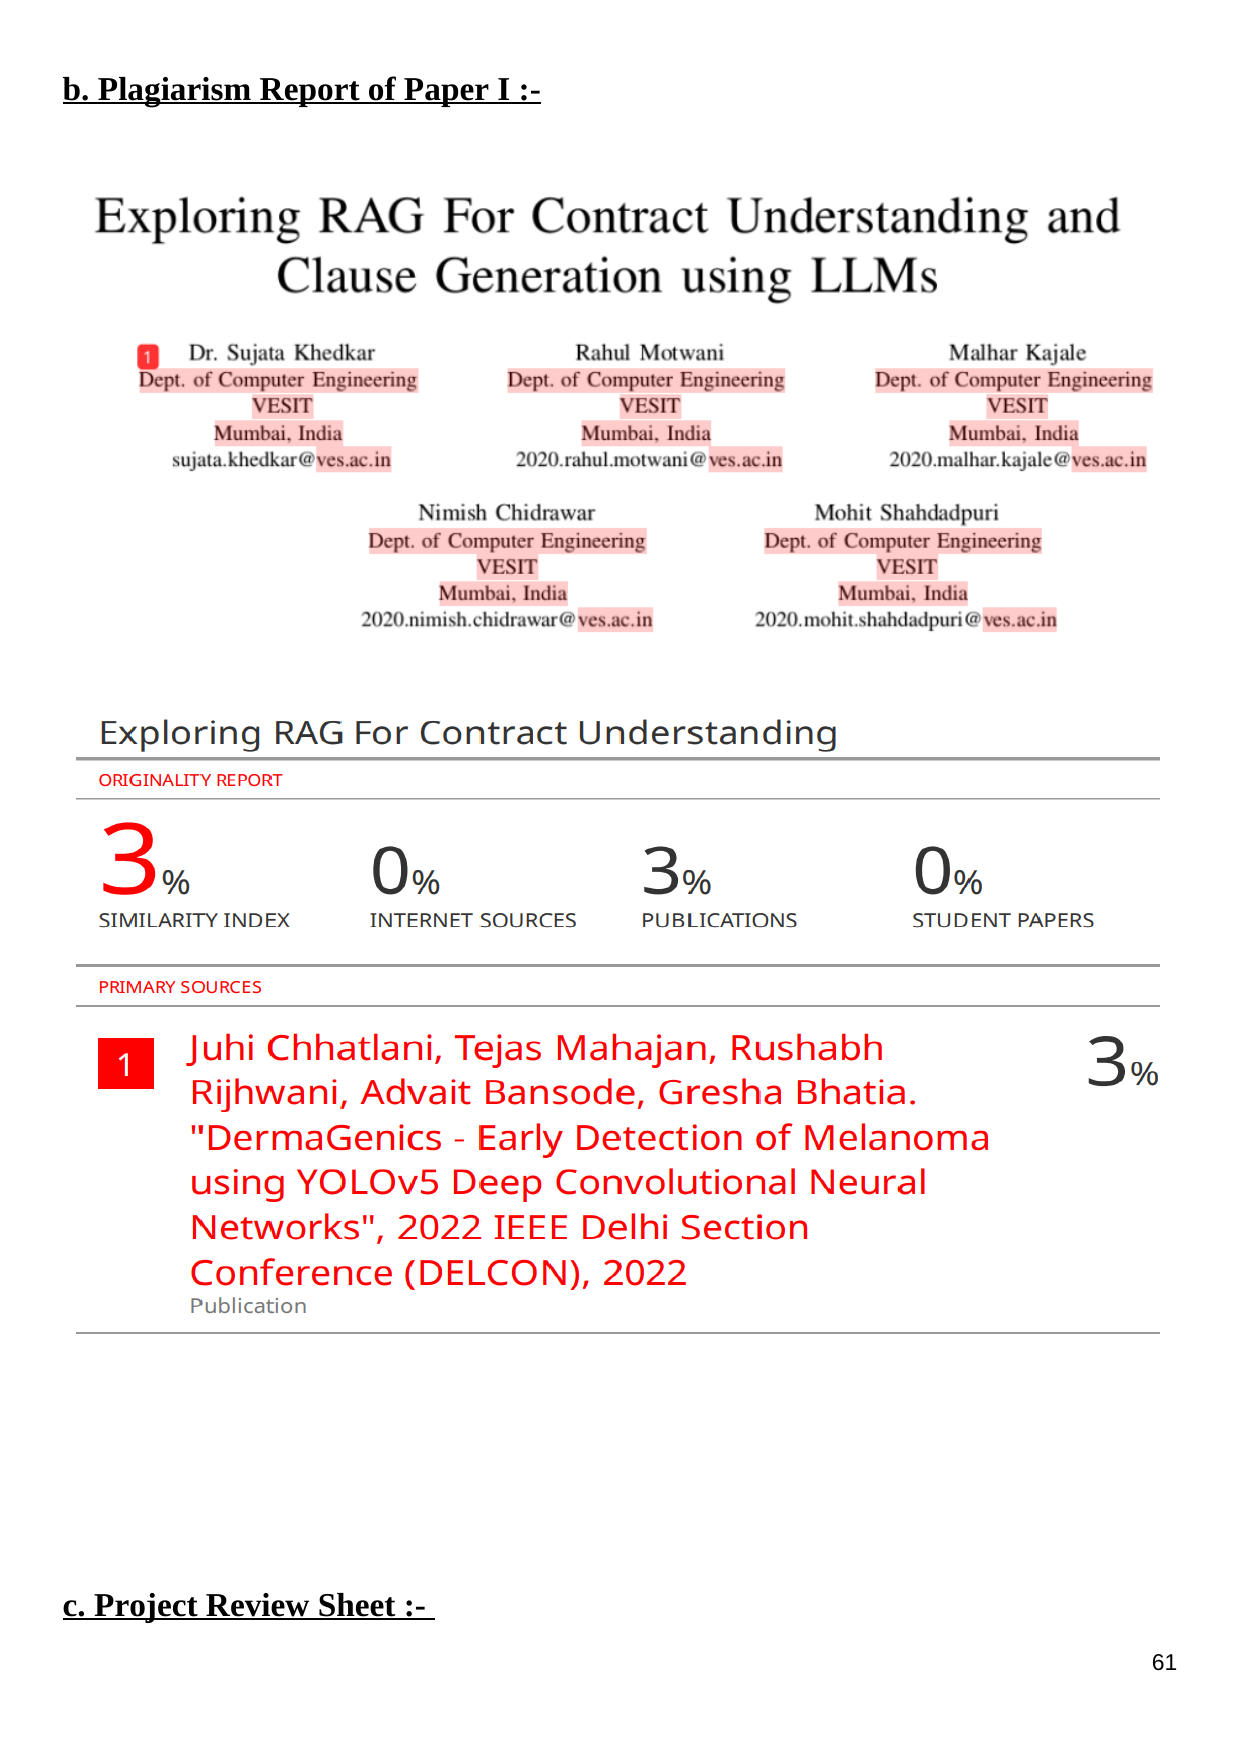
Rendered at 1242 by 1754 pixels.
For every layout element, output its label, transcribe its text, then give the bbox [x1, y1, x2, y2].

text c. Project Review Sheet :- [62, 1585, 1177, 1624]
text b. Plagiarism Report of Paper I :- [62, 69, 1177, 107]
picture [62, 712, 1179, 1335]
picture [62, 180, 1179, 652]
